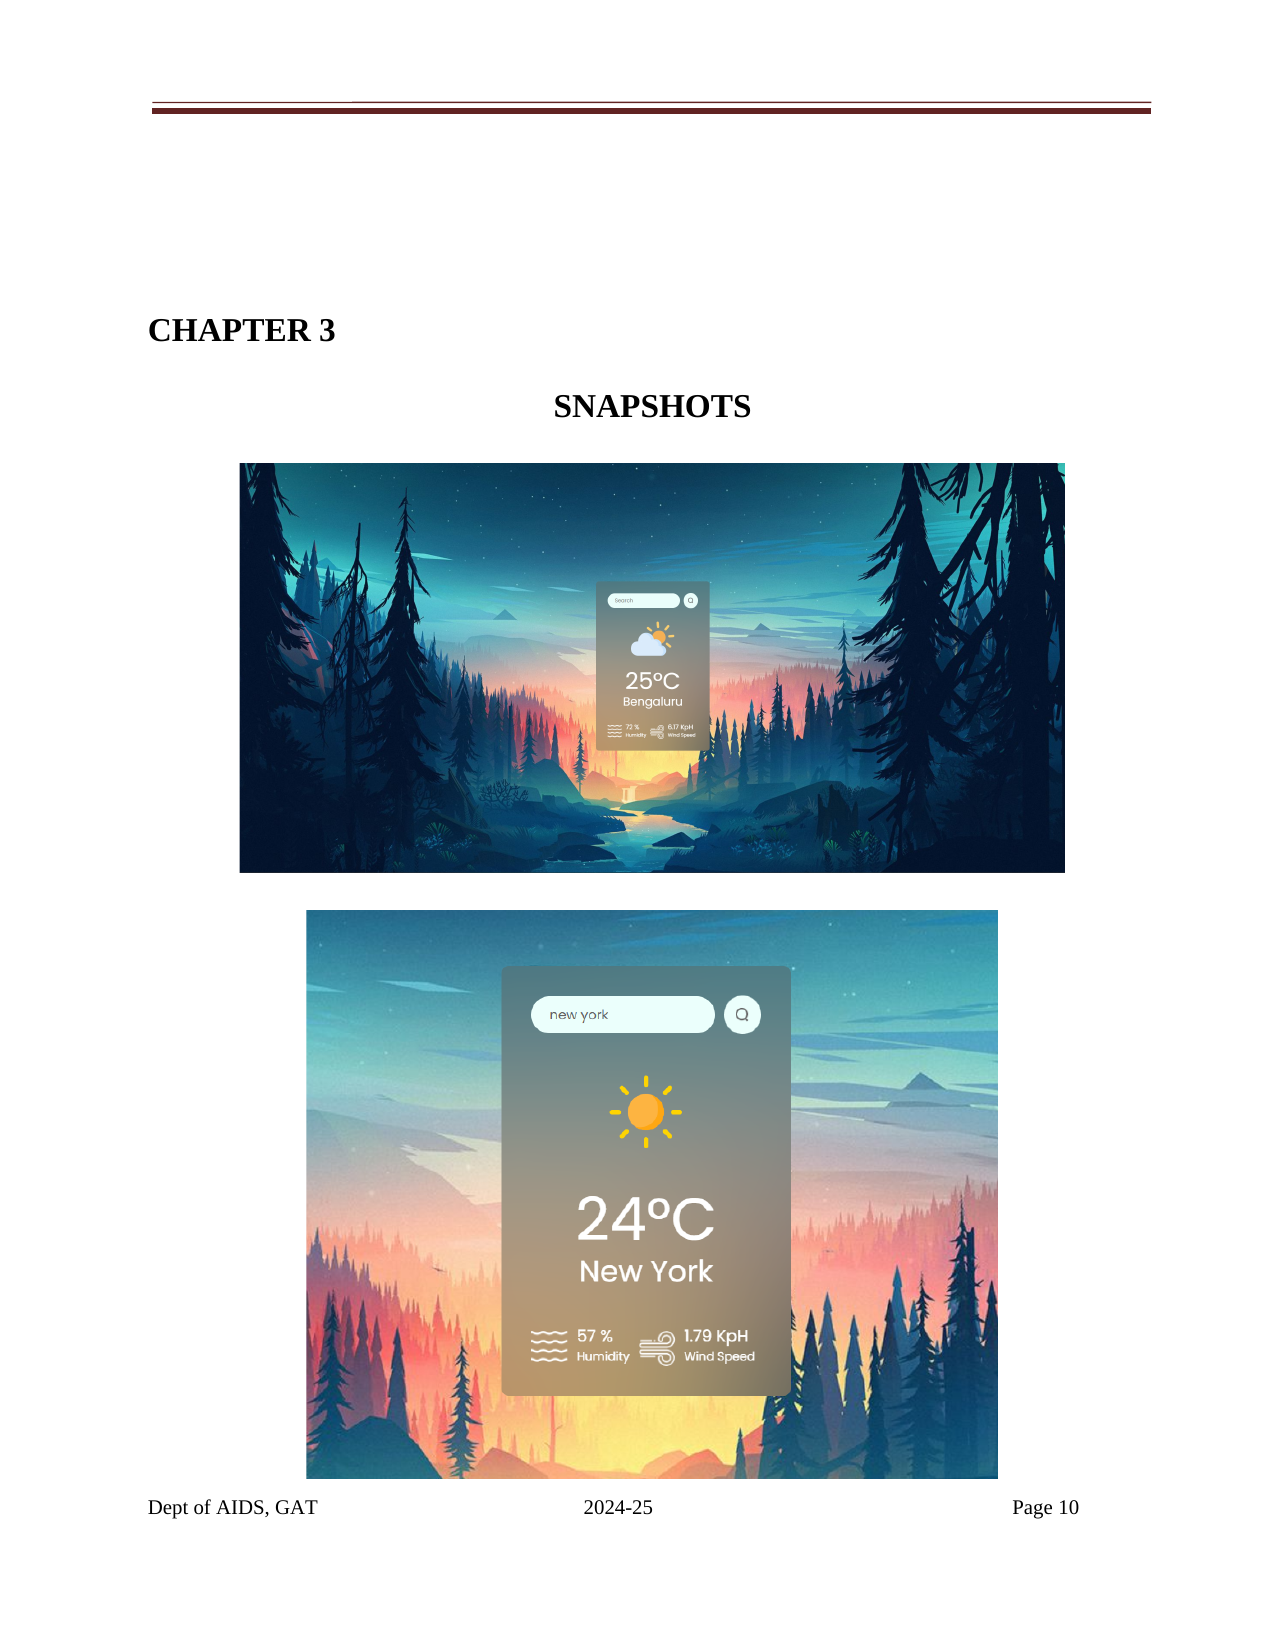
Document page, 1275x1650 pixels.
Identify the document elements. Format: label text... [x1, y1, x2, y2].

text CHAPTER 3 [148, 310, 1157, 348]
picture [239, 463, 1065, 873]
text SNAPSHOTS [148, 386, 1157, 425]
picture [306, 910, 998, 1479]
